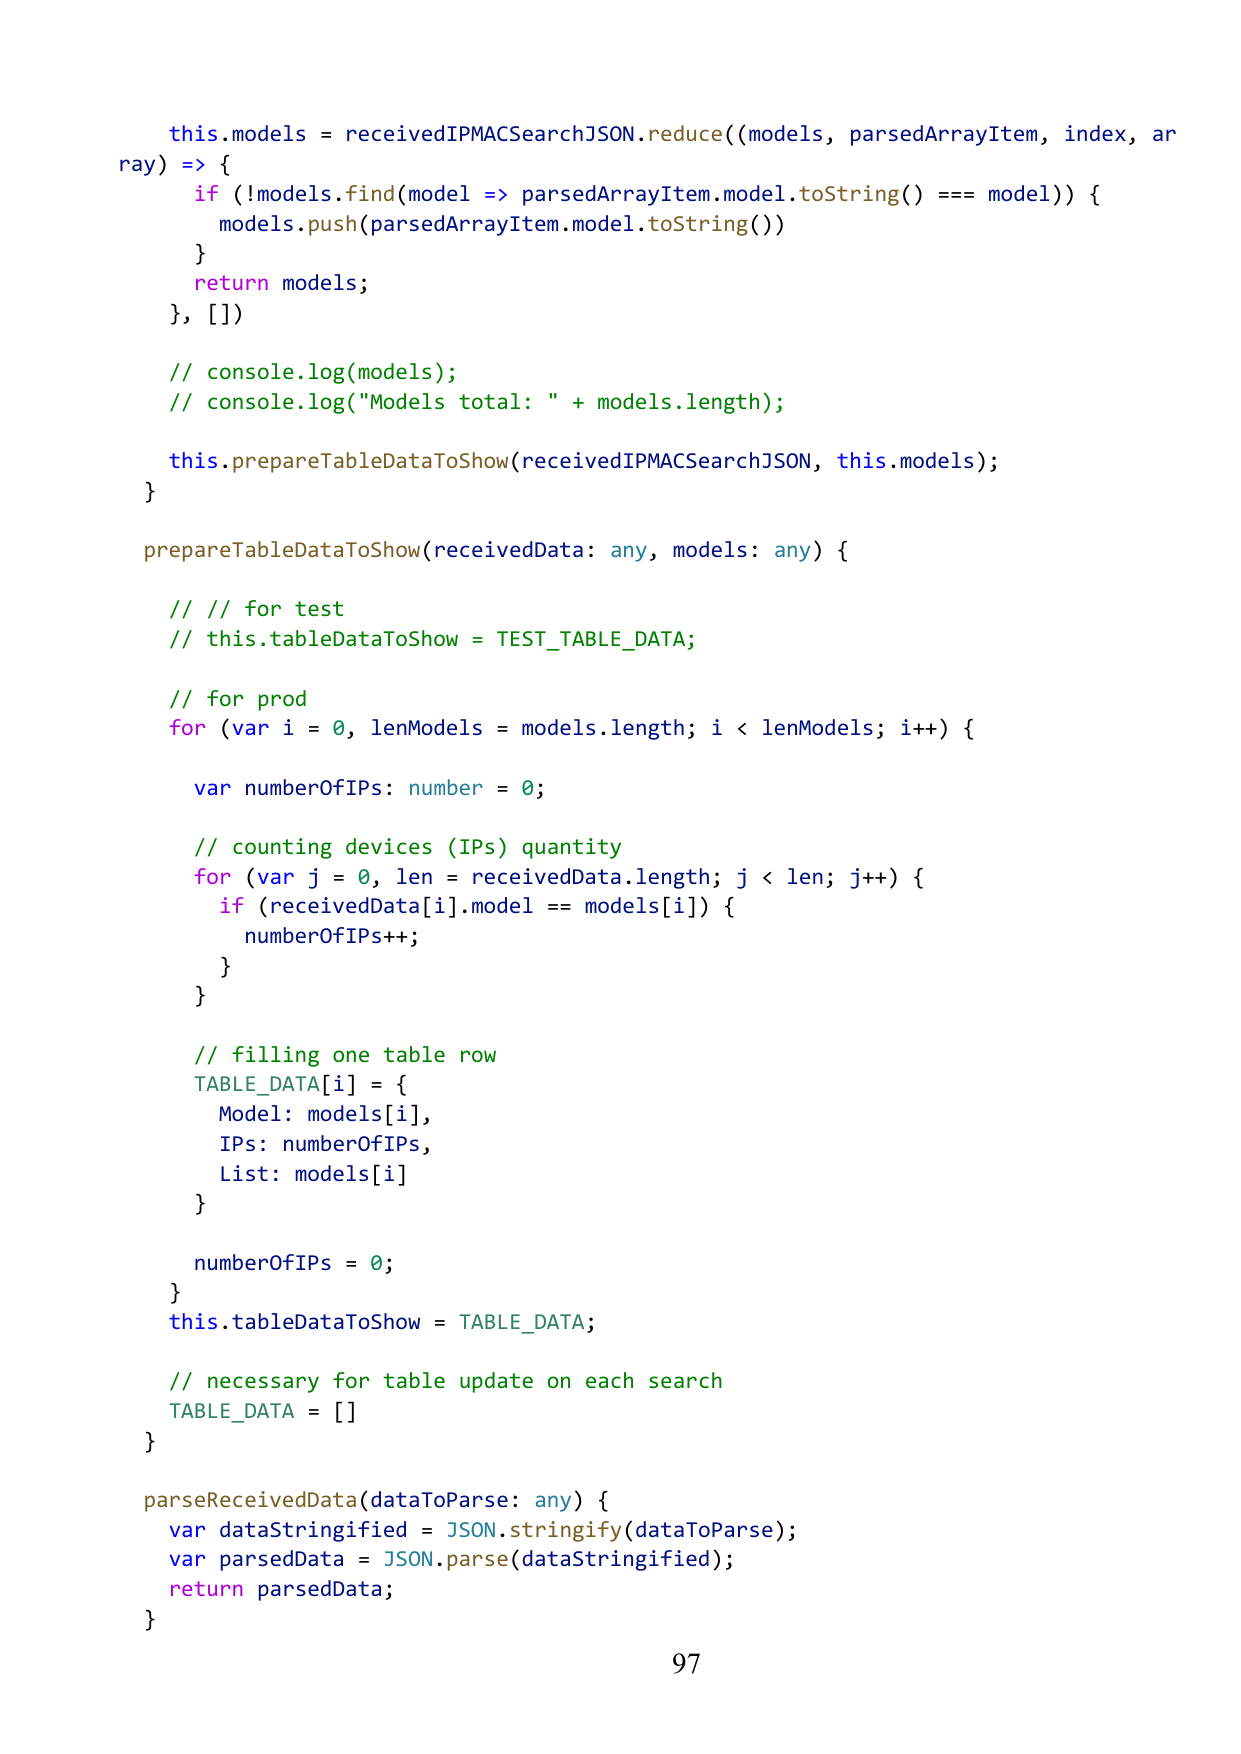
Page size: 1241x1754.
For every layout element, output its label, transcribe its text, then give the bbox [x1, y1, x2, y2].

text TABLE_DATA[i] = { [118, 1068, 1181, 1098]
text if (!models.find(model => parsedArrayItem.model.toString() === model)) { [118, 177, 1181, 207]
text } [118, 1276, 1181, 1306]
text this.prepareTableDataToShow(receivedIPMACSearchJSON, this.models); [118, 445, 1181, 474]
text } [118, 979, 1181, 1009]
text for (var i = 0, lenModels = models.length; i < lenModels; i++) { [118, 712, 1181, 742]
text for (var j = 0, len = receivedData.length; j < len; j++) { [118, 860, 1181, 890]
text var dataStringified = JSON.stringify(dataToParse); [118, 1513, 1181, 1543]
text // console.log(models); [118, 356, 1181, 385]
text return parsedData; [118, 1573, 1181, 1602]
text IPs: numberOfIPs, [118, 1127, 1181, 1157]
text }, []) [118, 296, 1181, 326]
text } [118, 1187, 1181, 1217]
text models.push(parsedArrayItem.model.toString()) [118, 207, 1181, 237]
text } [118, 1424, 1181, 1454]
text var parsedData = JSON.parse(dataStringified); [118, 1543, 1181, 1573]
text // // for test [118, 593, 1181, 623]
text var numberOfIPs: number = 0; [118, 771, 1181, 801]
text } [118, 1602, 1181, 1632]
text } [118, 949, 1181, 979]
text this.tableDataToShow = TABLE_DATA; [118, 1306, 1181, 1335]
text // necessary for table update on each search [118, 1365, 1181, 1395]
text // this.tableDataToShow = TEST_TABLE_DATA; [118, 623, 1181, 652]
text } [118, 474, 1181, 504]
text Model: models[i], [118, 1098, 1181, 1127]
text } [118, 237, 1181, 267]
text // counting devices (IPs) quantity [118, 831, 1181, 860]
text TABLE_DATA = [] [118, 1395, 1181, 1424]
text // filling one table row [118, 1038, 1181, 1068]
text if (receivedData[i].model == models[i]) { [118, 890, 1181, 920]
text numberOfIPs = 0; [118, 1246, 1181, 1276]
text prepareTableDataToShow(receivedData: any, models: any) { [118, 534, 1181, 563]
text // for prod [118, 682, 1181, 712]
text this.models = receivedIPMACSearchJSON.reduce((models, parsedArrayItem, index, array) => { [118, 118, 1181, 177]
text parseReceivedData(dataToParse: any) { [118, 1484, 1181, 1513]
text return models; [118, 267, 1181, 296]
text // console.log("Models total: " + models.length); [118, 385, 1181, 415]
text numberOfIPs++; [118, 920, 1181, 949]
text List: models[i] [118, 1157, 1181, 1187]
